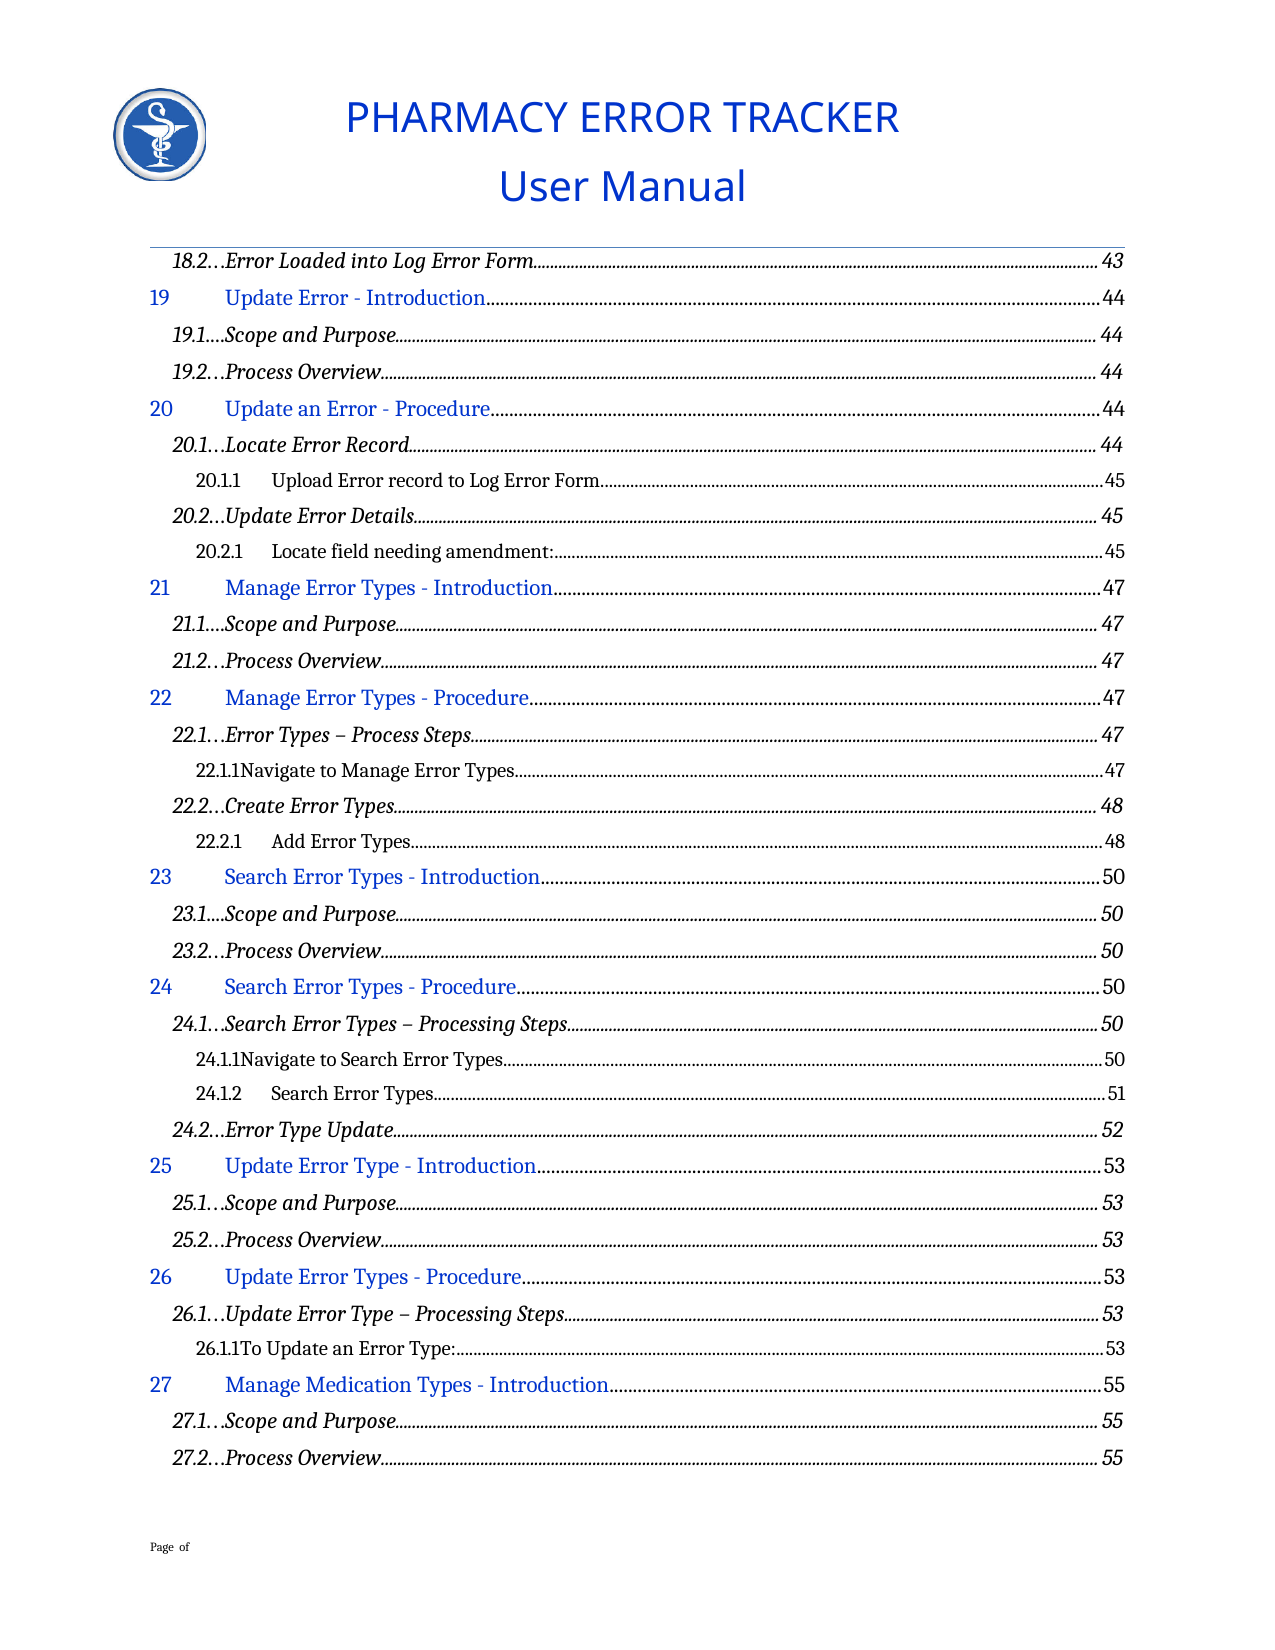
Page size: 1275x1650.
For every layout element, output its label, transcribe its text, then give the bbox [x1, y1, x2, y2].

text 27.1 Scope and Purpose 55 [172, 1408, 1125, 1434]
text 22 Manage Error Types - Procedure 47 [150, 685, 1125, 711]
text 25.2 Process Overview 53 [172, 1227, 1125, 1253]
text 23.2 Process Overview 50 [172, 937, 1125, 964]
text 19.2 Process Overview 44 [172, 359, 1125, 385]
text 26.1 Update Error Type – Processing Steps 53 [172, 1300, 1125, 1327]
text 25.1 Scope and Purpose 53 [172, 1190, 1125, 1216]
picture [112, 87, 206, 181]
text 18.2 Error Loaded into Log Error Form 43 [172, 248, 1125, 275]
text 26 Update Error Types - Procedure 53 [150, 1263, 1125, 1290]
text 24.2 Error Type Update 52 [172, 1116, 1125, 1143]
text 27 Manage Medication Types - Introduction 55 [150, 1371, 1125, 1398]
text 20 Update an Error - Procedure 44 [150, 395, 1125, 422]
text 21 Manage Error Types - Introduction 47 [150, 574, 1125, 601]
text 20.2 Update Error Details 45 [172, 503, 1125, 530]
text 22.1 Error Types – Process Steps 47 [172, 722, 1125, 748]
text 22.1.1 Navigate to Manage Error Types 47 [196, 758, 1125, 782]
text 23.1 Scope and Purpose 50 [172, 901, 1125, 927]
text 24 Search Error Types - Procedure 50 [150, 974, 1125, 1001]
text 22.2 Create Error Types 48 [172, 793, 1125, 819]
text 25 Update Error Type - Introduction 53 [150, 1153, 1125, 1179]
text 20.2.1 Locate field needing amendment: 45 [196, 540, 1125, 564]
text 24.1 Search Error Types – Processing Steps 50 [172, 1011, 1125, 1037]
text 20.1 Locate Error Record 44 [172, 432, 1125, 458]
text 23 Search Error Types - Introduction 50 [150, 864, 1125, 890]
text 27.2 Process Overview 55 [172, 1445, 1125, 1471]
text 20.1.1 Upload Error record to Log Error Form. 45 [196, 469, 1125, 493]
text 19 Update Error - Introduction 44 [150, 285, 1125, 311]
text 22.2.1 Add Error Types 48 [196, 829, 1125, 853]
text 21.2 Process Overview 47 [172, 648, 1125, 674]
text 26.1.1 To Update an Error Type: 53 [196, 1337, 1125, 1361]
text 24.1.1 Navigate to Search Error Types 50 [196, 1048, 1125, 1072]
text 24.1.2 Search Error Types 51 [196, 1082, 1125, 1106]
text 21.1 Scope and Purpose 47 [172, 611, 1125, 638]
text 19.1 Scope and Purpose 44 [172, 322, 1125, 348]
